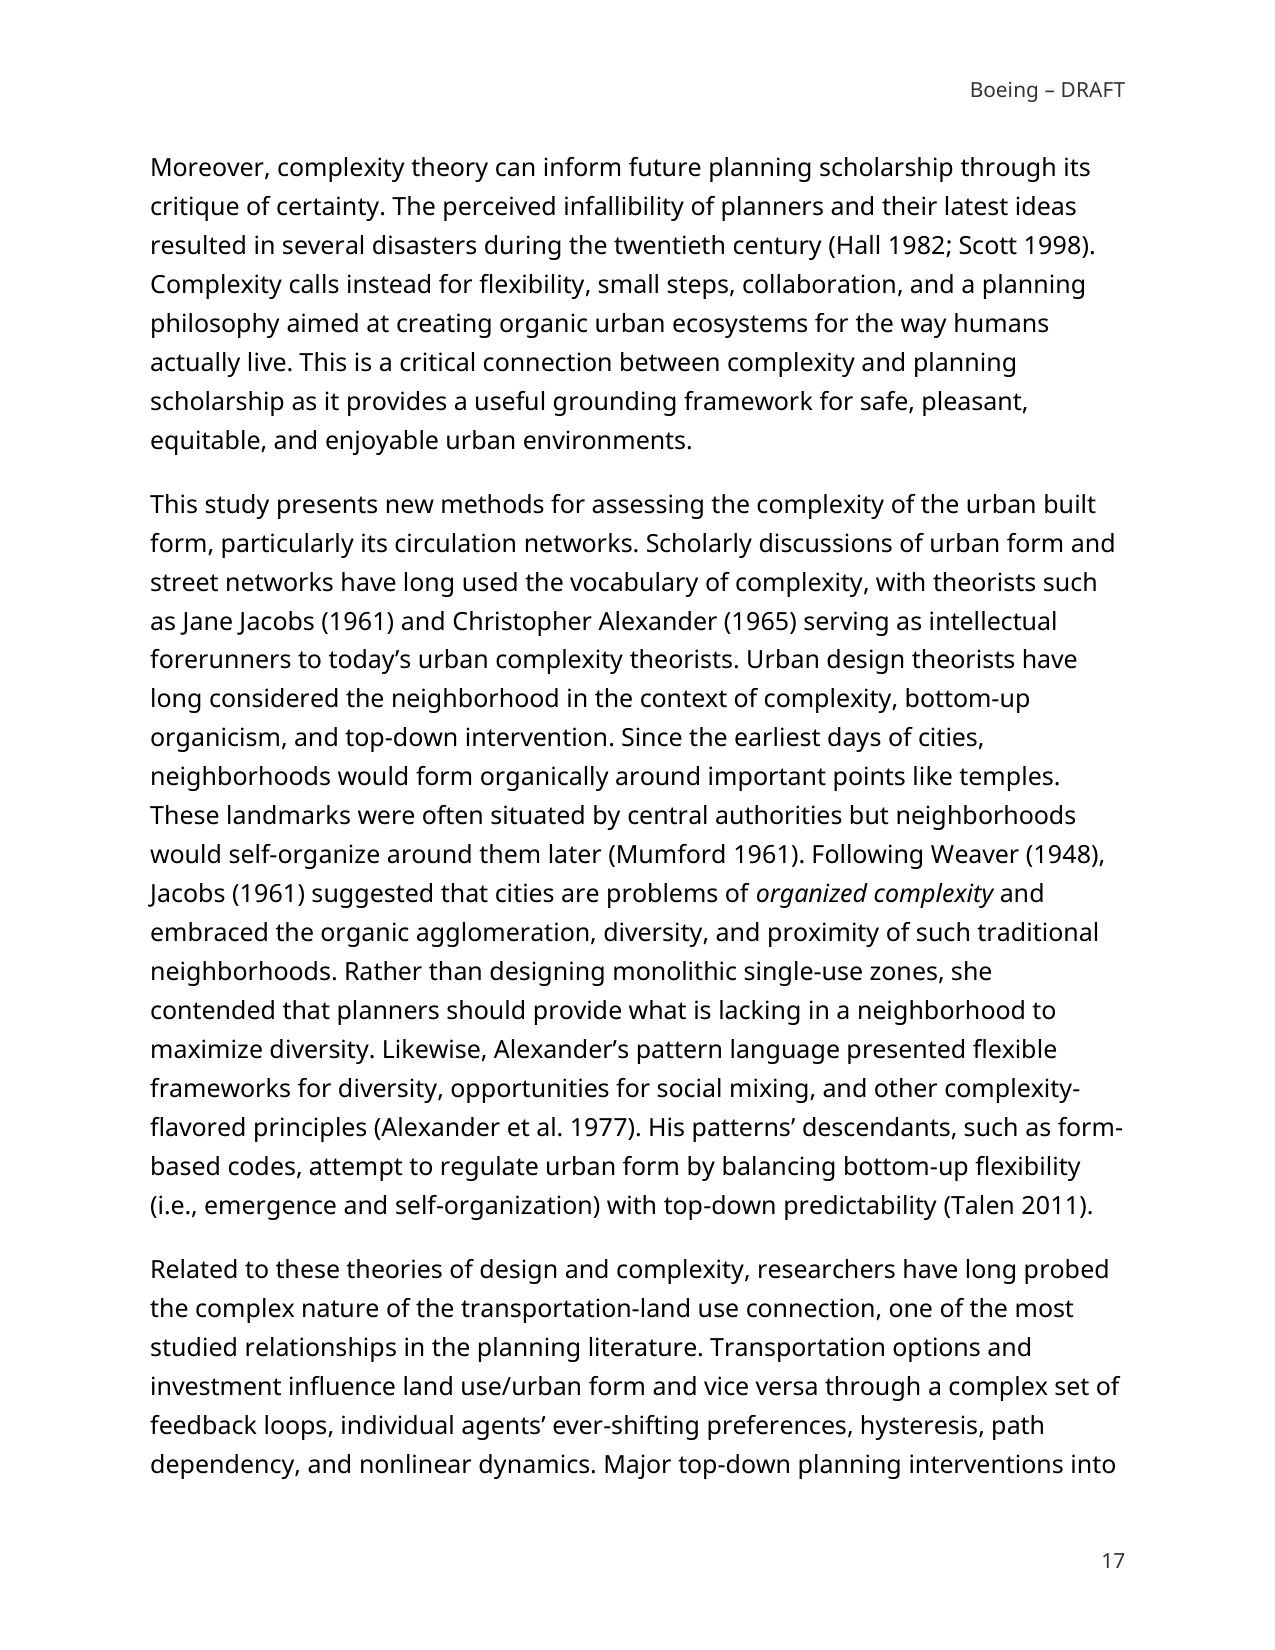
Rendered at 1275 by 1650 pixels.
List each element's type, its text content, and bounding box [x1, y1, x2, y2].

text This study presents new methods for assessing the complexity of the urban built form, particularly its circulation networks. Scholarly discussions of urban form and street networks have long used the vocabulary of complexity, with theorists such as Jane Jacobs (1961) and Christopher Alexander (1965) serving as intellectual forerunners to today’s urban complexity theorists. Urban design theorists have long considered the neighborhood in the context of complexity, bottom-up organicism, and top-down intervention. Since the earliest days of cities, neighborhoods would form organically around important points like temples. These landmarks were often situated by central authorities but neighborhoods would self-organize around them later (Mumford 1961). Following Weaver (1948), Jacobs (1961) suggested that cities are problems of organized complexity and embraced the organic agglomeration, diversity, and proximity of such traditional neighborhoods. Rather than designing monolithic single-use zones, she contended that planners should provide what is lacking in a neighborhood to maximize diversity. Likewise, Alexander’s pattern language presented flexible frameworks for diversity, opportunities for social mixing, and other complexity-flavored principles (Alexander et al. 1977). His patterns’ descendants, such as form-based codes, attempt to regulate urban form by balancing bottom-up flexibility (i.e., emergence and self-organization) with top-down predictability (Talen 2011). [150, 487, 1125, 1222]
text Moreover, complexity theory can inform future planning scholarship through its critique of certainty. The perceived infallibility of planners and their latest ideas resulted in several disasters during the twentieth century (Hall 1982; Scott 1998). Complexity calls instead for flexibility, small steps, collaboration, and a planning philosophy aimed at creating organic urban ecosystems for the way humans actually live. This is a critical connection between complexity and planning scholarship as it provides a useful grounding framework for safe, pleasant, equitable, and enjoyable urban environments. [150, 150, 1125, 457]
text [150, 1252, 1125, 1481]
